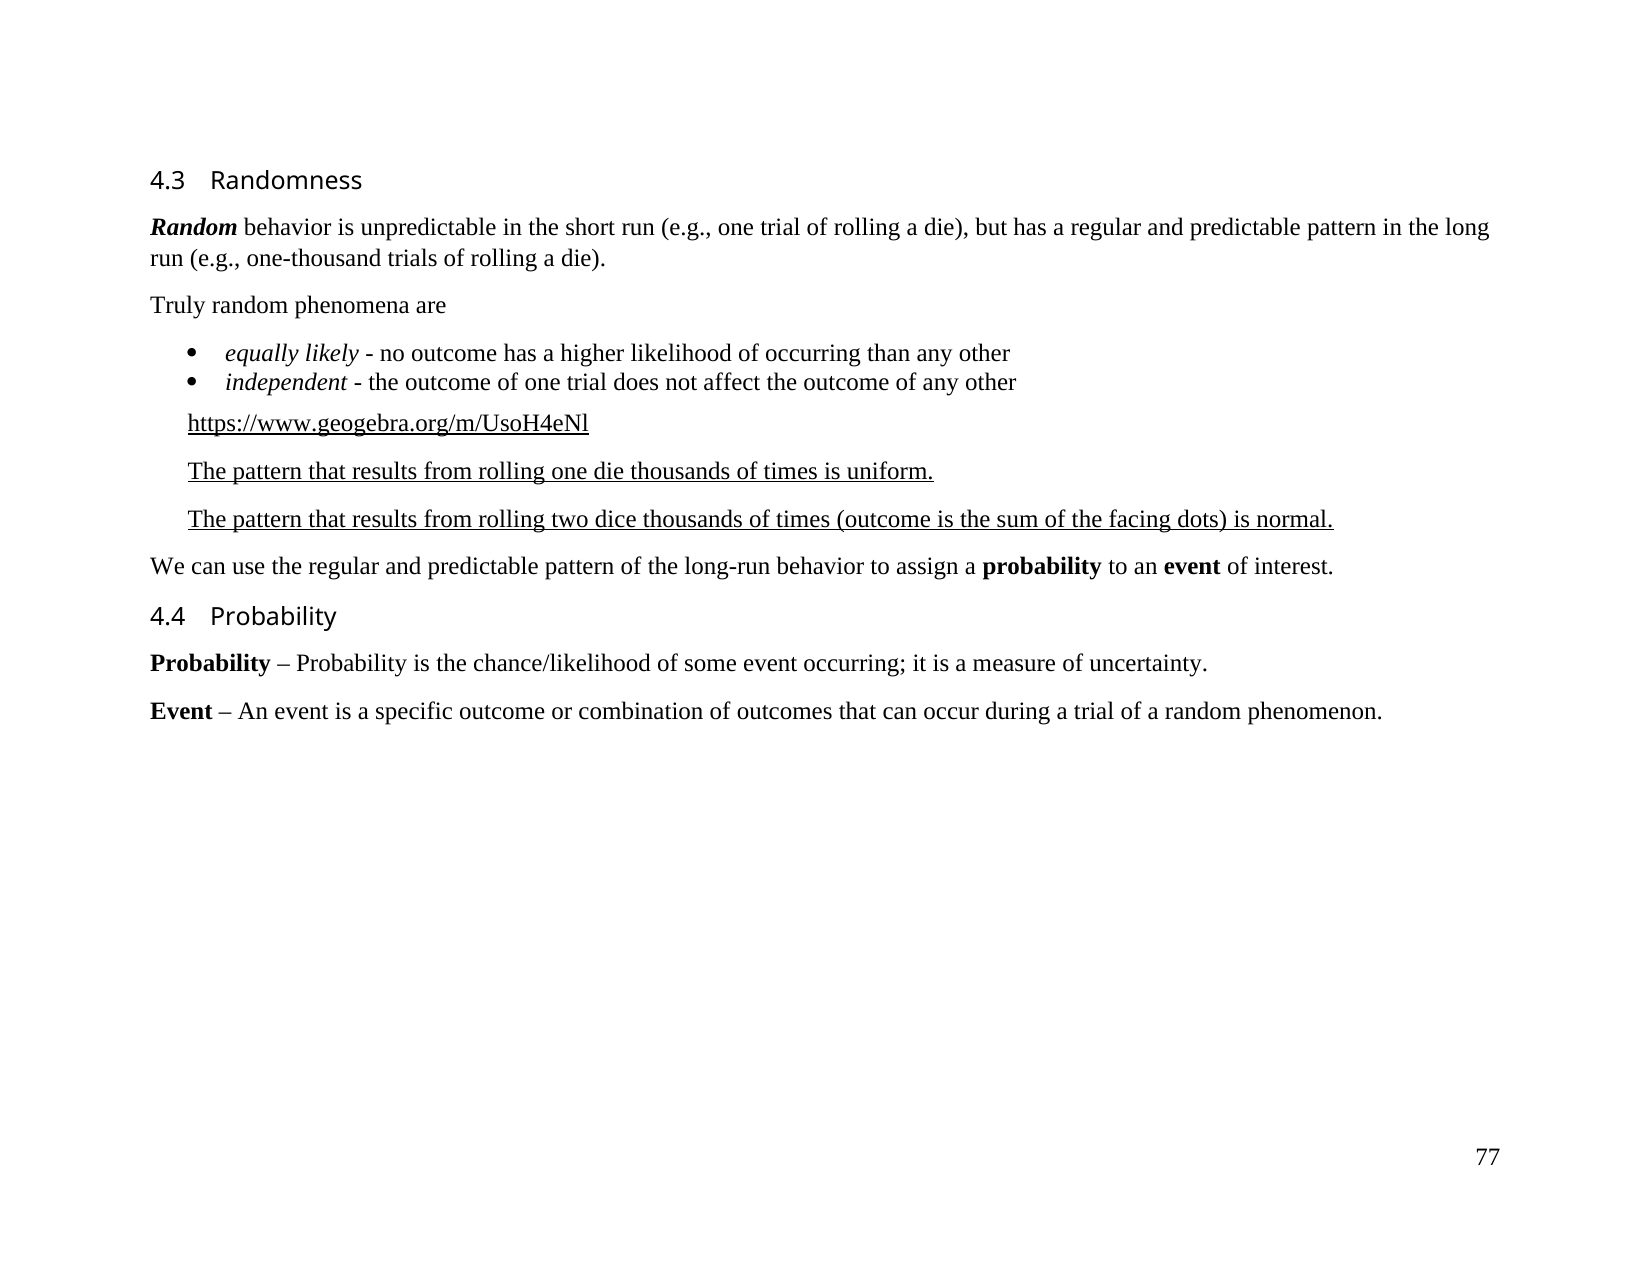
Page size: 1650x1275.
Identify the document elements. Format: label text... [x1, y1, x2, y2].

text Truly random phenomena are [150, 291, 1500, 319]
subtitle Randomness [150, 162, 1500, 197]
text The pattern that results from rolling one die thousands of times is uniform. [187, 456, 1500, 485]
text Probability – Probability is the chance/likelihood of some event occurring; it is a measure of uncertainty. [150, 648, 1500, 677]
list equally likely - no outcome has a higher likelihood of occurring than any other [187, 338, 1500, 367]
subtitle Probability [150, 599, 1500, 633]
text We can use the regular and predictable pattern of the long-run behavior to assign a probability to an event of interest. [150, 551, 1500, 580]
text https://www.geogebra.org/m/UsoH4eNl [187, 408, 1500, 437]
list independent - the outcome of one trial does not affect the outcome of any other [187, 367, 1500, 396]
text Event – An event is a specific outcome or combination of outcomes that can occur during a trial of a random phenomenon. [150, 696, 1500, 725]
text Random behavior is unpredictable in the short run (e.g., one trial of rolling a die), but has a regular and predictable pattern in the long run (e.g., one-thousand trials of rolling a die). [150, 212, 1500, 272]
text The pattern that results from rolling two dice thousands of times (outcome is the sum of the facing dots) is normal. [187, 504, 1500, 532]
